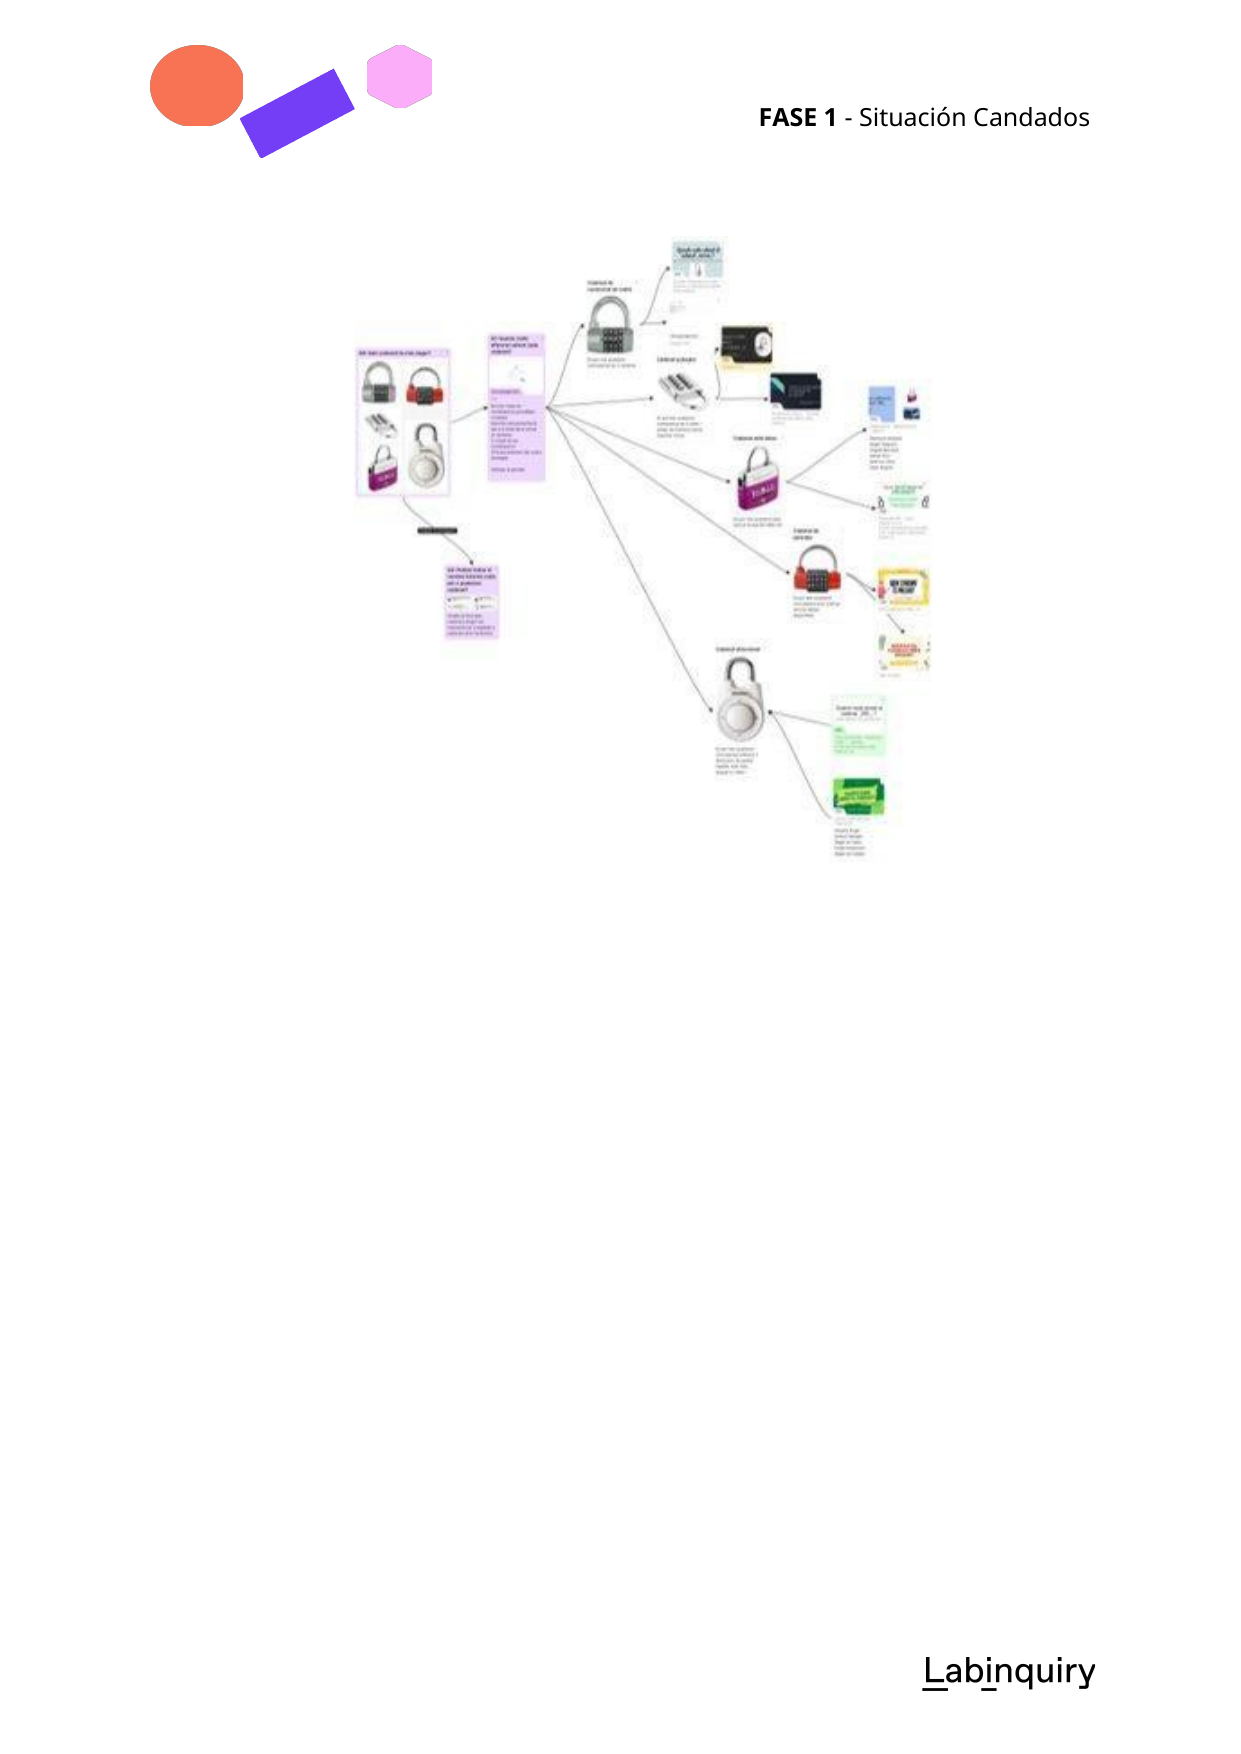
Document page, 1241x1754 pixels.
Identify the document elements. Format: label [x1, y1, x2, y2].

picture [150, 45, 354, 158]
picture [326, 236, 1043, 863]
picture [922, 1657, 1096, 1691]
picture [367, 45, 432, 108]
